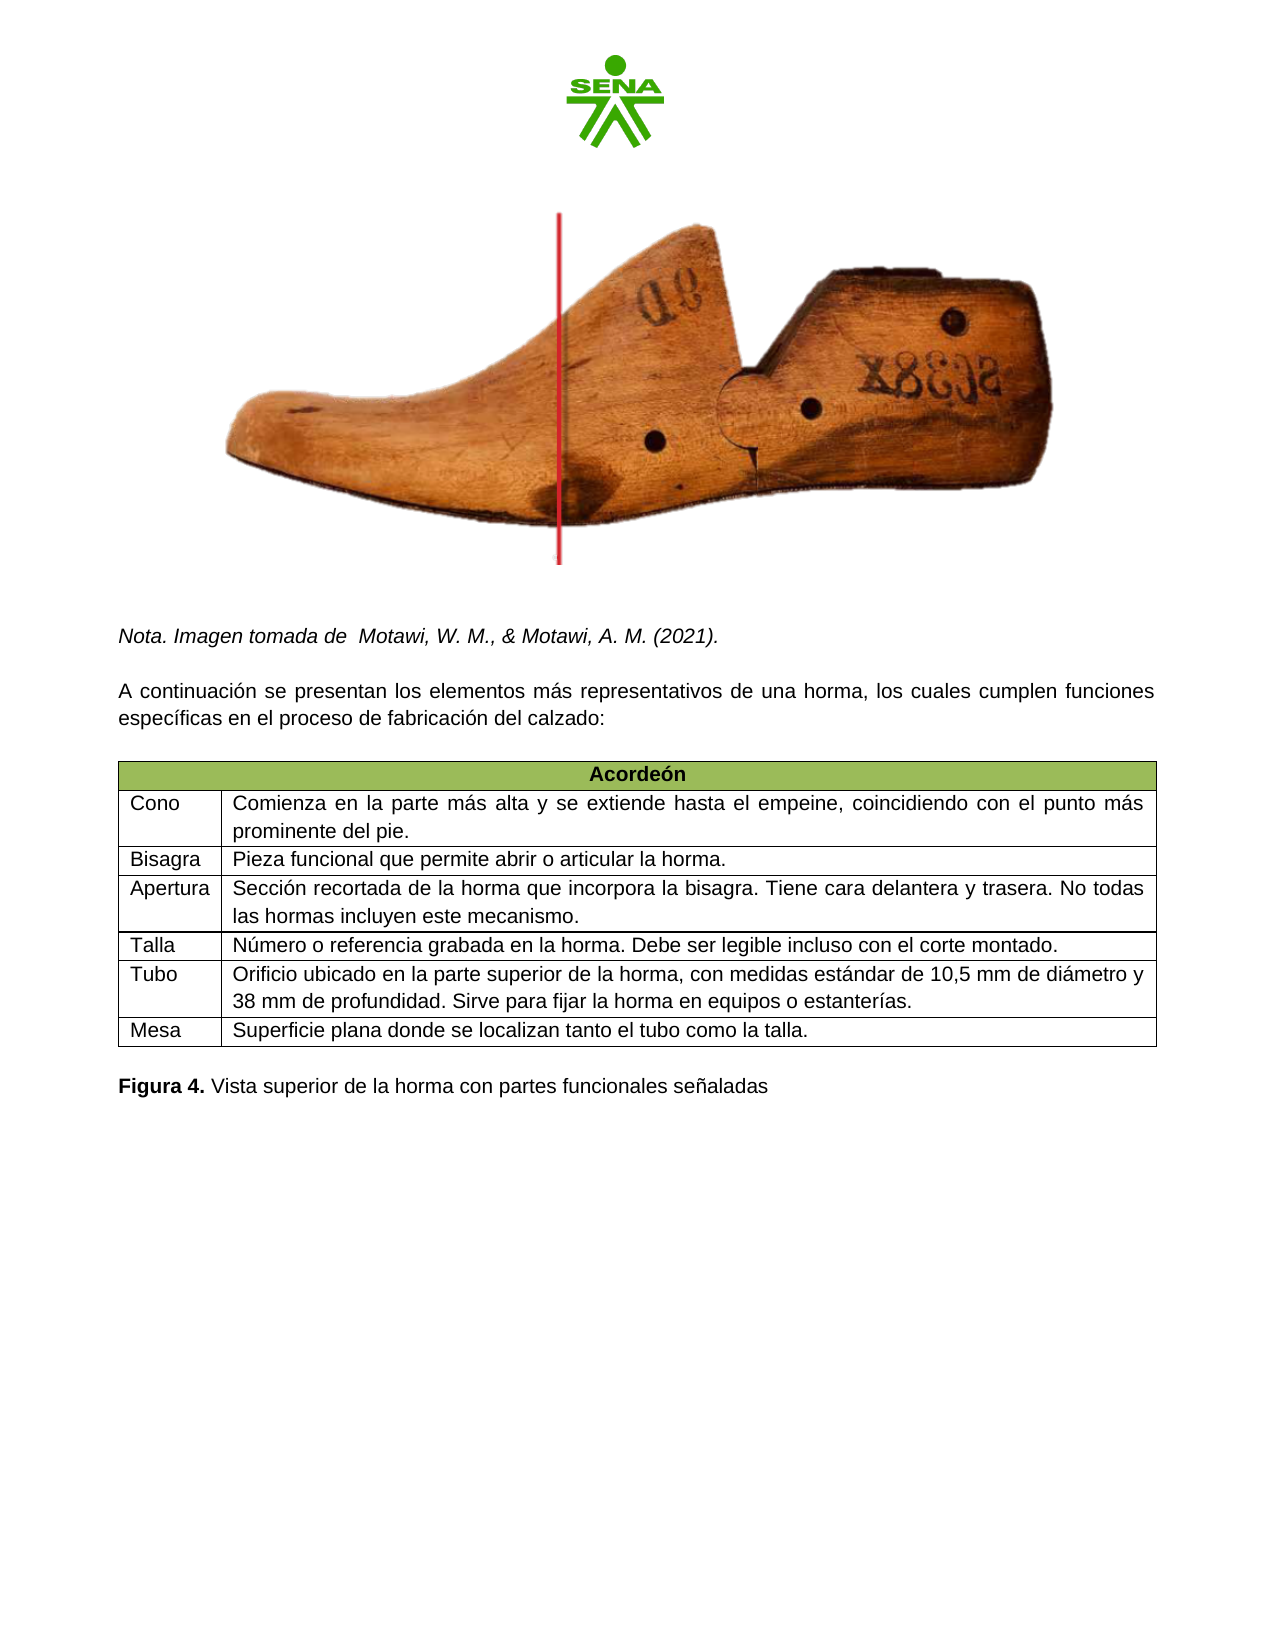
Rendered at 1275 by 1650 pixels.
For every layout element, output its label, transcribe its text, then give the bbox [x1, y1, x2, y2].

table_cell Talla [119, 933, 221, 960]
table_cell Bisagra [119, 847, 221, 875]
text A continuación se presentan los elementos más representativos de una horma, los cuales cumplen funciones específicas en el proceso de fabricación del calzado: [118, 678, 1157, 730]
text Figura 4. Vista superior de la horma con partes funcionales señaladas [118, 1074, 1157, 1098]
picture [566, 55, 664, 148]
table_cell Tubo [119, 961, 221, 1017]
table_header Acordeón [119, 762, 1156, 790]
table_cell Número o referencia grabada en la horma. Debe ser legible incluso con el corte montado. [222, 933, 1156, 960]
text Nota. Imagen tomada de Motawi, W. M., & Motawi, A. M. (2021). [118, 623, 1157, 647]
table_cell Cono [119, 791, 221, 846]
table_cell Orificio ubicado en la parte superior de la horma, con medidas estándar de 10,5 mm de diámetro y 38 mm de profundidad. Sirve para fijar la horma en equipos o estanterías. [222, 961, 1156, 1017]
table_cell Sección recortada de la horma que incorpora la bisagra. Tiene cara delantera y trasera. No todas las hormas incluyen este mecanismo. [222, 876, 1156, 931]
picture [193, 177, 1082, 565]
table_cell Superficie plana donde se localizan tanto el tubo como la talla. [222, 1018, 1156, 1046]
table_cell Pieza funcional que permite abrir o articular la horma. [222, 847, 1156, 875]
table_cell Apertura [119, 876, 221, 931]
table_cell Comienza en la parte más alta y se extiende hasta el empeine, coincidiendo con el punto más prominente del pie. [222, 791, 1156, 846]
table_cell Mesa [119, 1018, 221, 1046]
